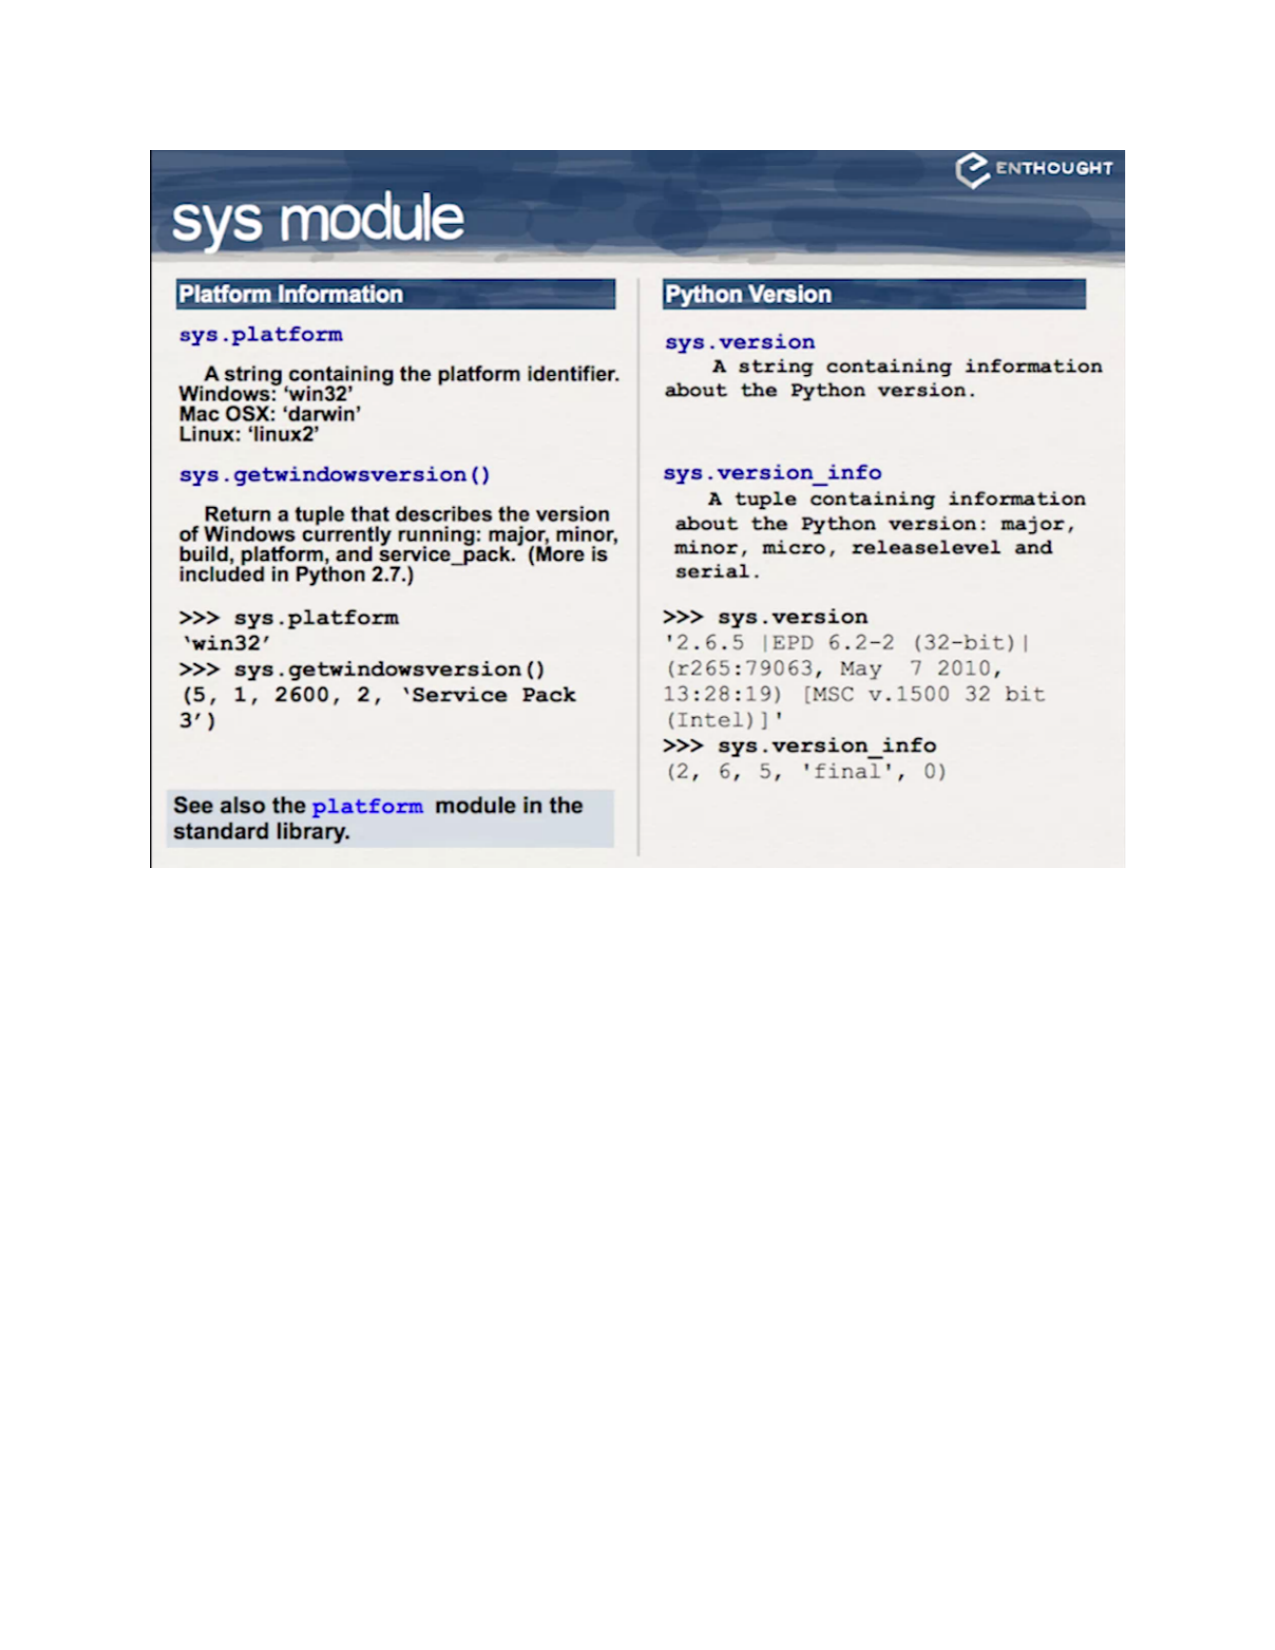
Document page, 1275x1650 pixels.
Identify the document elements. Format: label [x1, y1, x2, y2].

picture [150, 150, 1125, 868]
